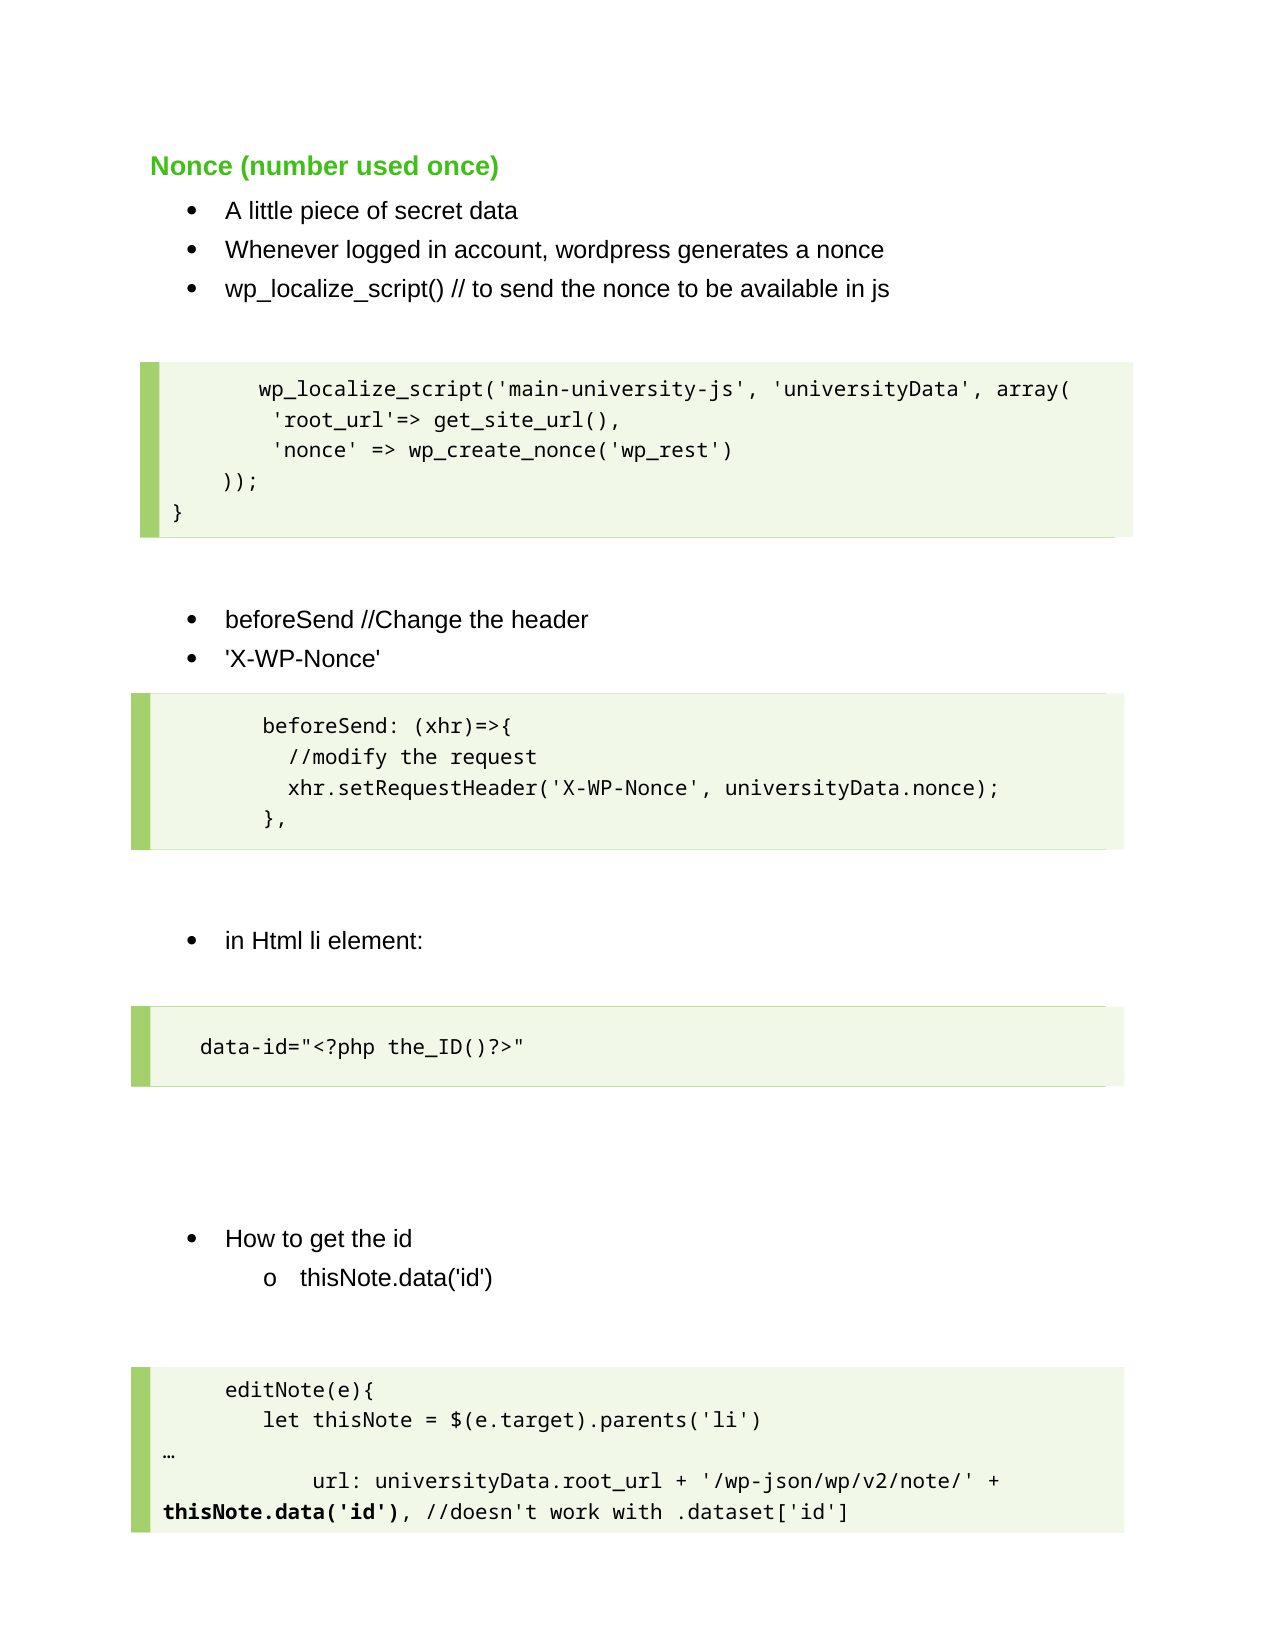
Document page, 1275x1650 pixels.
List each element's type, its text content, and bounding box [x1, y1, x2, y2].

text Nonce (number used once) [150, 150, 1125, 181]
text A little piece of secret data [187, 196, 1125, 225]
text 'X-WP-Nonce' [187, 644, 1125, 673]
text wp_localize_script() // to send the nonce to be available in js [187, 274, 1125, 303]
text beforeSend //Change the header [187, 605, 1125, 634]
text in Html li element: [187, 926, 1125, 955]
text How to get the id [187, 1224, 1125, 1253]
text Whenever logged in account, wordpress generates a nonce [187, 235, 1125, 264]
list thisNote.data('id') [262, 1263, 1125, 1294]
